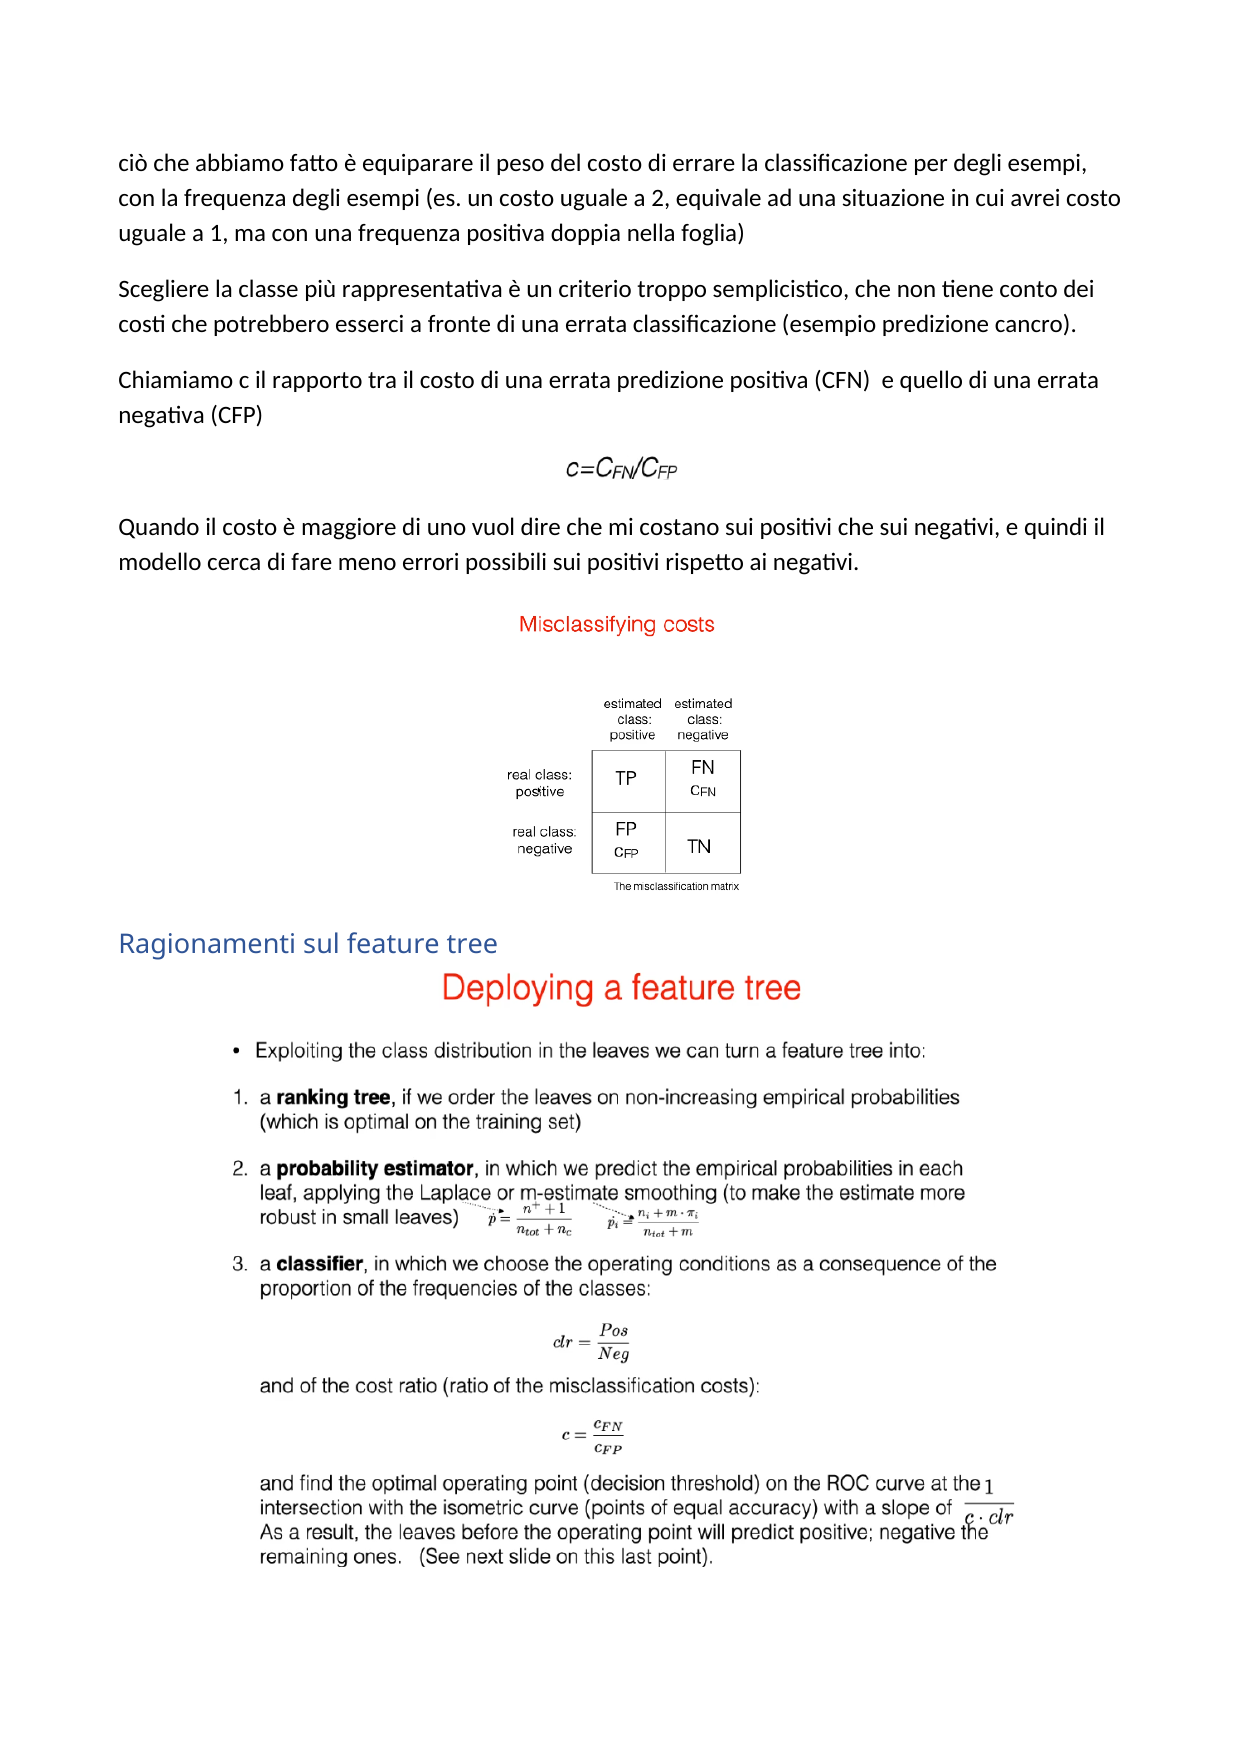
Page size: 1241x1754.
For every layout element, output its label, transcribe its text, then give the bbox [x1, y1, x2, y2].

text Scegliere la classe più rappresentativa è un criterio troppo semplicistico, che non tiene conto dei costi che potrebbero esserci a fronte di una errata classificazione (esempio predizione cancro). [118, 273, 1122, 339]
picture [219, 966, 1022, 1567]
text Quando il costo è maggiore di uno vuol dire che mi costano sui positivi che sui negativi, e quindi il modello cerca di fare meno errori possibili sui positivi rispetto ai negativi. [118, 511, 1122, 576]
picture [462, 601, 778, 900]
text Chiamiamo c il rapporto tra il costo di una errata predizione positiva (CFN) e quello di una errata negativa (CFP) [118, 364, 1122, 430]
picture [560, 455, 680, 480]
text ciò che abbiamo fatto è equiparare il peso del costo di errare la classificazione per degli esempi, con la frequenza degli esempi (es. un costo uguale a 2, equivale ad una situazione in cui avrei costo uguale a 1, ma con una frequenza positiva doppia nella foglia) [118, 148, 1122, 248]
subtitle Ragionamenti sul feature tree [118, 924, 1122, 961]
